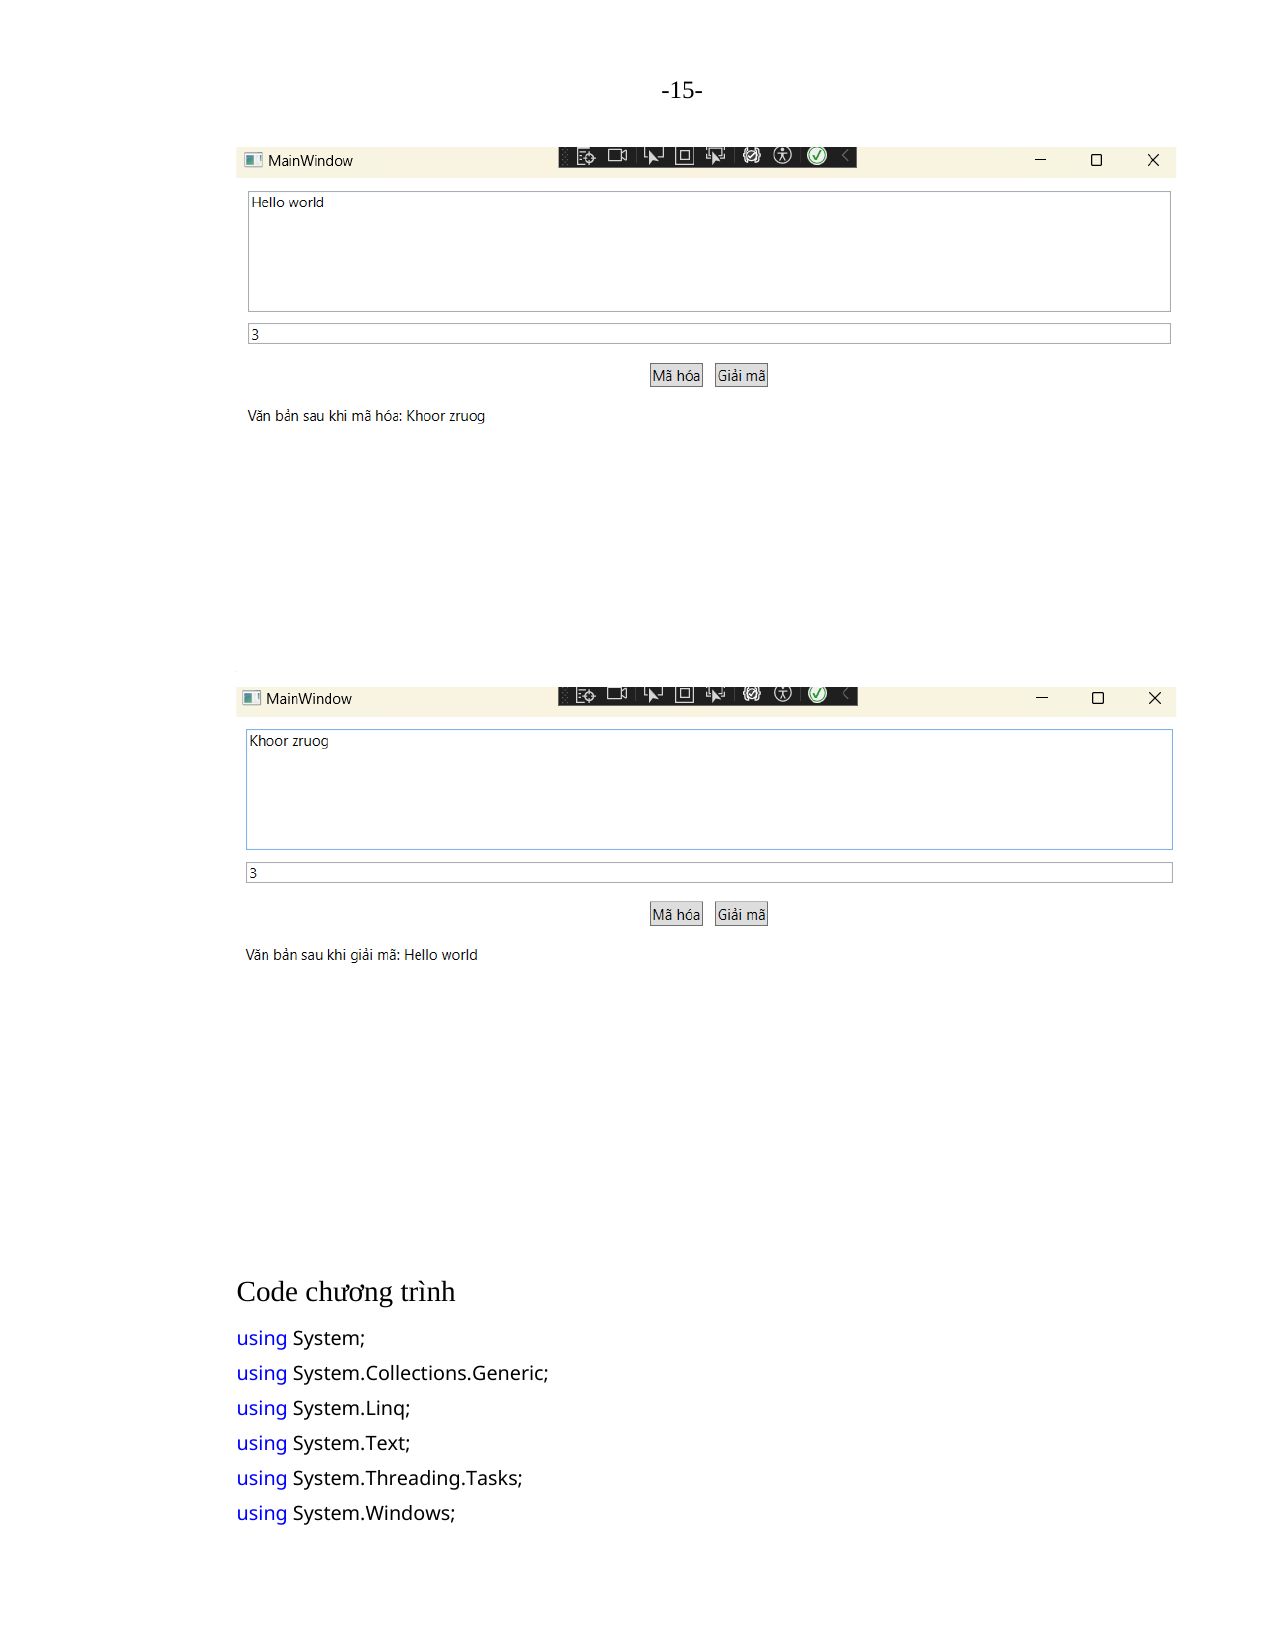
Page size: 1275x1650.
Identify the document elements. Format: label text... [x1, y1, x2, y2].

text using System.Windows; [236, 1499, 1157, 1526]
text using System.Text; [236, 1429, 1157, 1456]
text using System.Threading.Tasks; [236, 1464, 1157, 1491]
text using System.Collections.Generic; [236, 1359, 1157, 1386]
text using System.Linq; [236, 1394, 1157, 1421]
picture [236, 687, 1177, 1209]
text Code chương trình [236, 1274, 1157, 1307]
picture [236, 147, 1177, 672]
text using System; [236, 1324, 1157, 1351]
